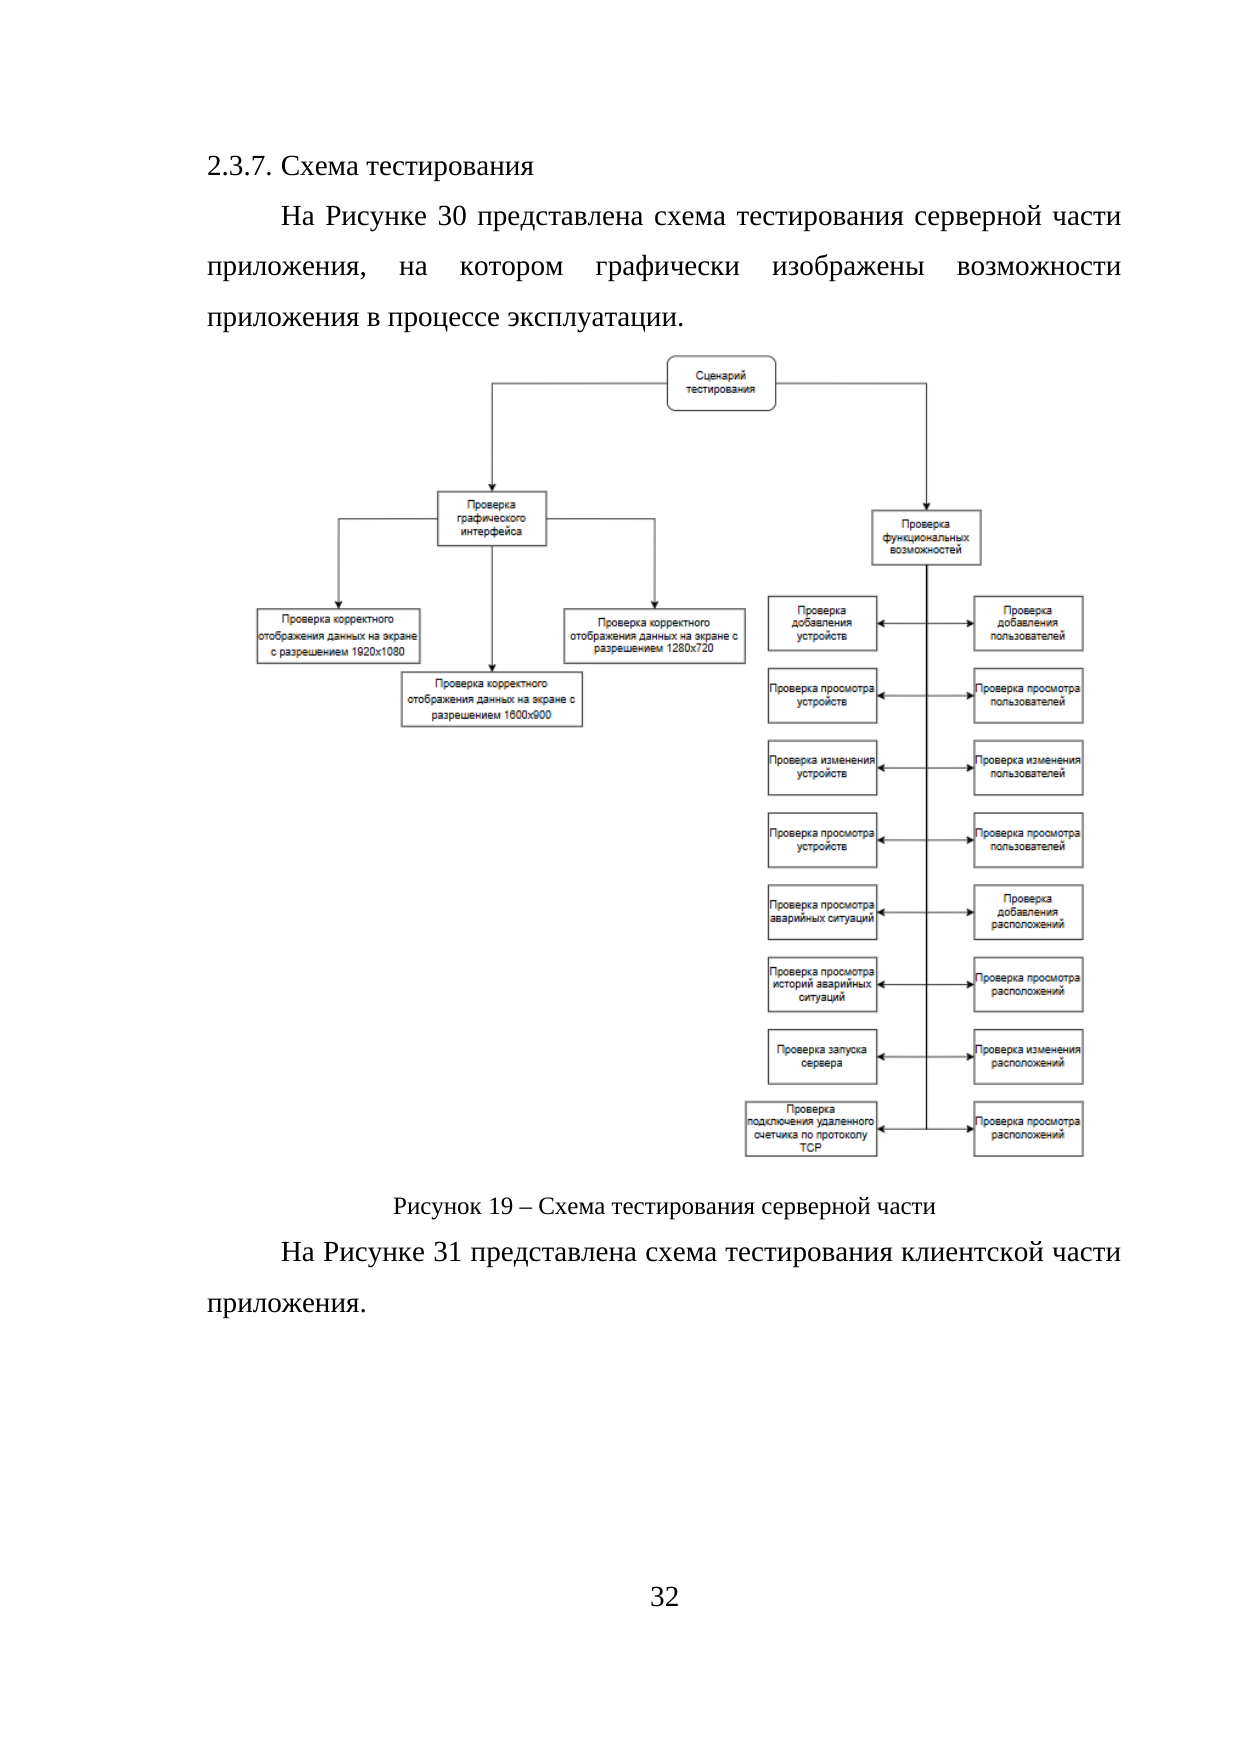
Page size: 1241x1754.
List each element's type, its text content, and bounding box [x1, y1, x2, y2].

text На Рисунке 30 представлена схема тестирования серверной части приложения, на котором графически изображены возможности приложения в процессе эксплуатации. [207, 198, 1122, 332]
subtitle Схема тестирования [207, 148, 1122, 181]
text На Рисунке 31 представлена схема тестирования клиентской части приложения. [207, 1234, 1122, 1318]
picture [206, 348, 1123, 1175]
text Рисунок 19 – Схема тестирования серверной части [207, 1191, 1122, 1220]
